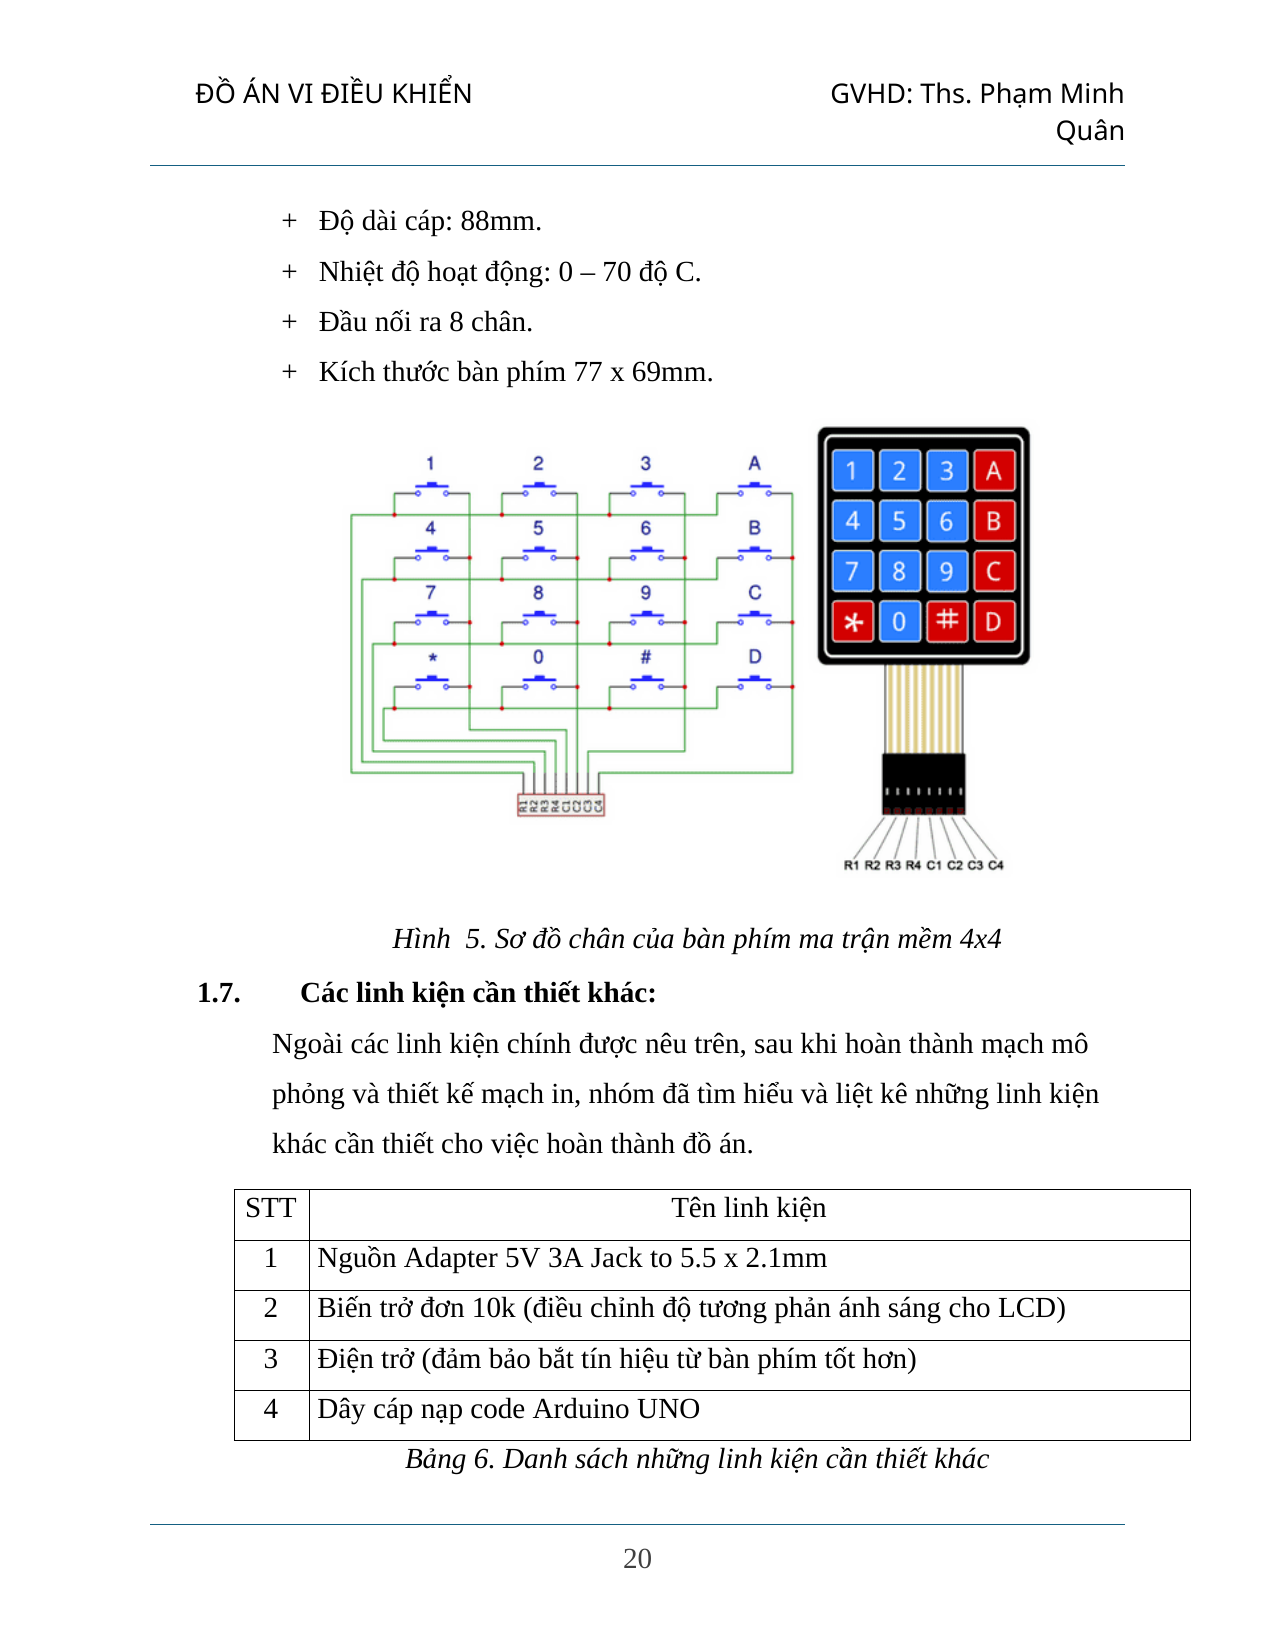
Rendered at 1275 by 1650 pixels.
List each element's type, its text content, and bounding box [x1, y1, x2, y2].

table_cell 3 [235, 1341, 309, 1390]
table_cell Dây cáp nạp code Arduino UNO [310, 1391, 1190, 1440]
table_cell 4 [235, 1391, 309, 1440]
table_cell 1 [235, 1241, 309, 1289]
table_cell 2 [235, 1291, 309, 1340]
list Độ dài cáp: 88mm. [281, 203, 1125, 237]
list Nhiệt độ hoạt động: 0 – 70 độ C. [281, 254, 1125, 287]
table_cell Biến trở đơn 10k (điều chỉnh độ tương phản ánh sáng cho LCD) [310, 1291, 1190, 1340]
list Ngoài các linh kiện chính được nêu trên, sau khi hoàn thành mạch mô phỏng và thiết kế mạch in, nhóm đã tìm hiểu và liệt kê những linh kiện khác cần thiết cho việc hoàn thành đồ án. [272, 1026, 1125, 1160]
picture [271, 404, 1132, 891]
list Kích thước bàn phím 77 x 69mm. [281, 354, 1125, 388]
list Các linh kiện cần thiết khác: [197, 976, 1125, 1009]
table_cell Nguồn Adapter 5V 3A Jack to 5.5 x 2.1mm [310, 1241, 1190, 1289]
table_cell Điện trở (đảm bảo bắt tín hiệu từ bàn phím tốt hơn) [310, 1341, 1190, 1390]
text Bảng 6. Danh sách những linh kiện cần thiết khác [272, 1441, 1125, 1474]
text Hình 5. Sơ đồ chân của bàn phím ma trận mềm 4x4 [272, 921, 1125, 955]
table_header Tên linh kiện [310, 1190, 1190, 1239]
table_header STT [235, 1190, 309, 1239]
list Đầu nối ra 8 chân. [281, 304, 1125, 337]
